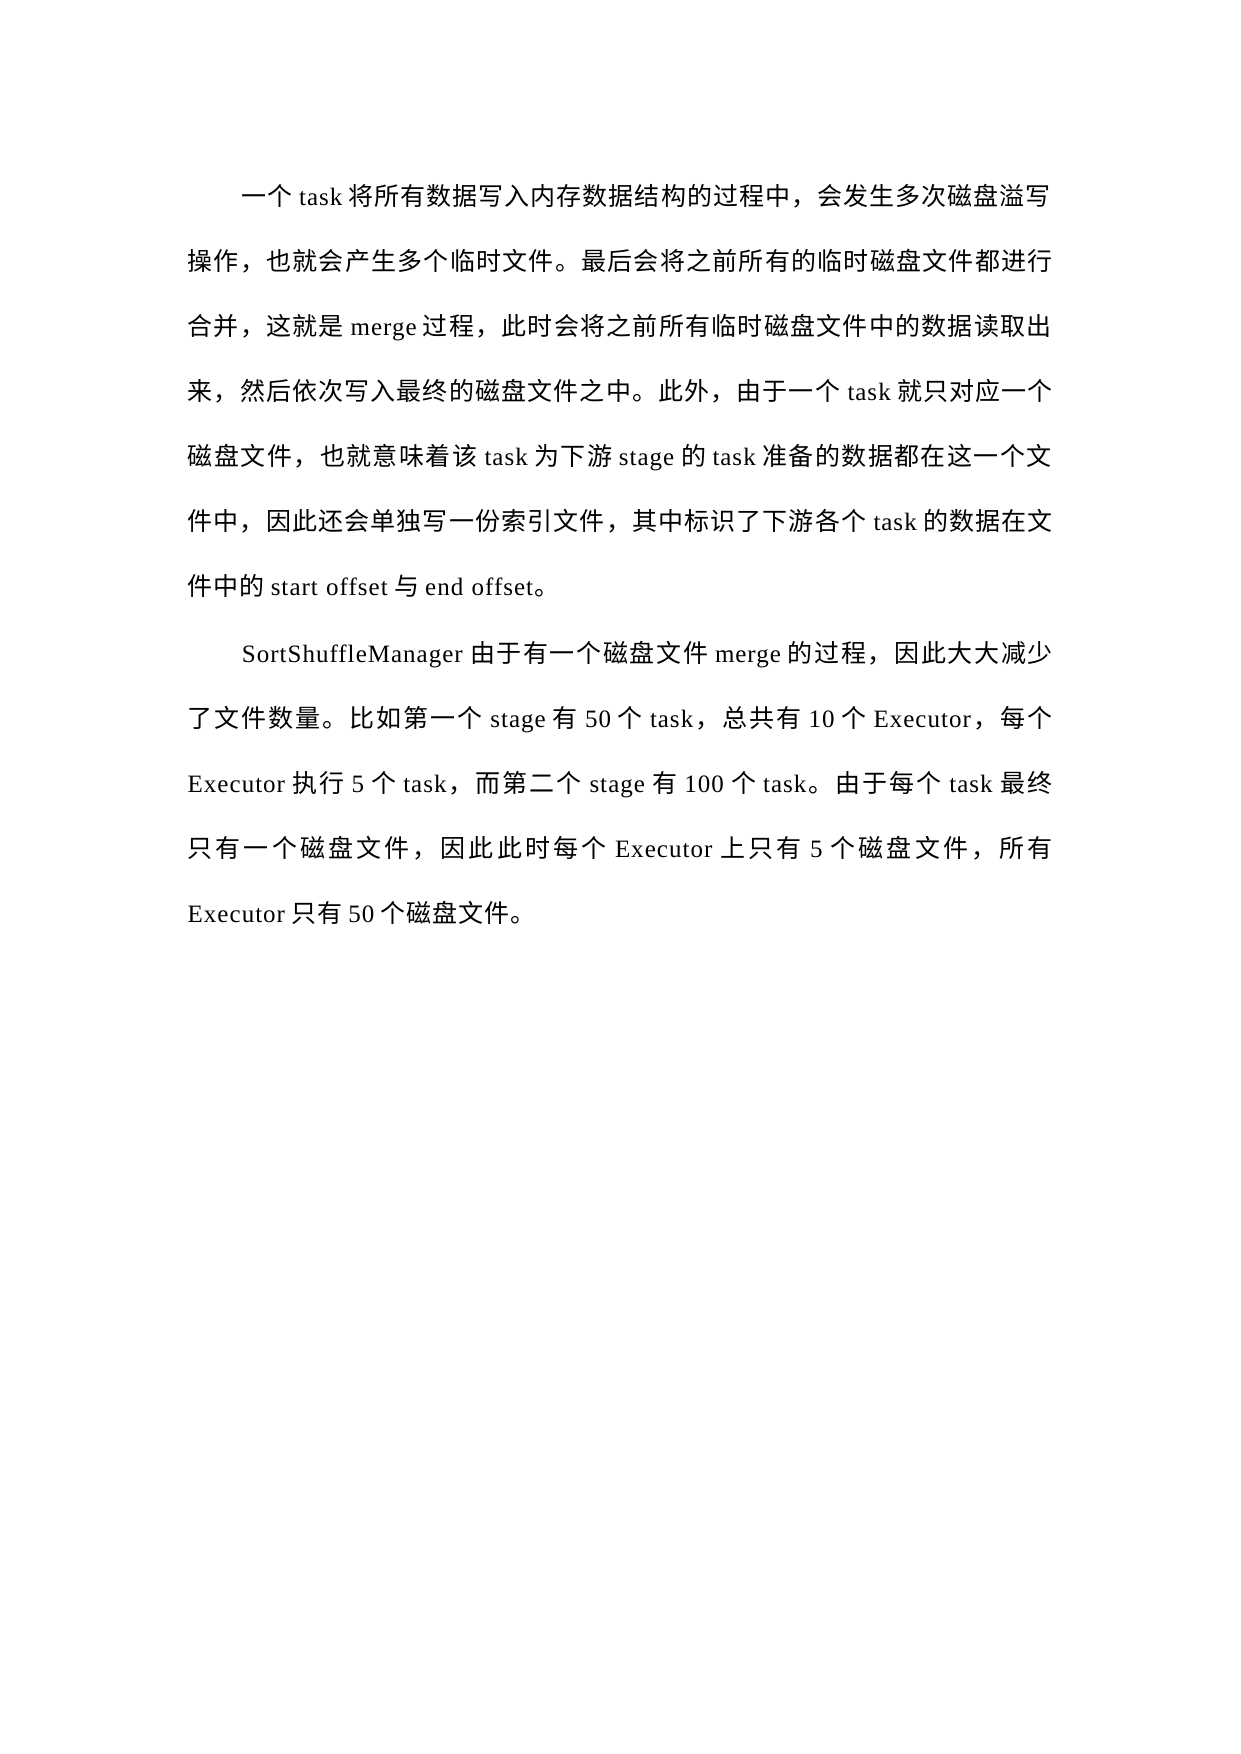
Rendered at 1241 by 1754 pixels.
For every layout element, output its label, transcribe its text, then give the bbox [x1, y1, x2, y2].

text 一个task将所有数据写入内存数据结构的过程中，会发生多次磁盘溢写操作，也就会产生多个临时文件。最后会将之前所有的临时磁盘文件都进行合并，这就是merge过程，此时会将之前所有临时磁盘文件中的数据读取出来，然后依次写入最终的磁盘文件之中。此外，由于一个task就只对应一个磁盘文件，也就意味着该task为下游stage的task准备的数据都在这一个文件中，因此还会单独写一份索引文件，其中标识了下游各个task的数据在文件中的start offset与end offset。 [187, 162, 1053, 617]
text SortShuffleManager由于有一个磁盘文件merge的过程，因此大大减少了文件数量。比如第一个stage有50个task，总共有10个Executor，每个Executor执行5个task，而第二个stage有100个task。由于每个task最终只有一个磁盘文件，因此此时每个Executor上只有5个磁盘文件，所有Executor只有50个磁盘文件。 [187, 619, 1053, 944]
